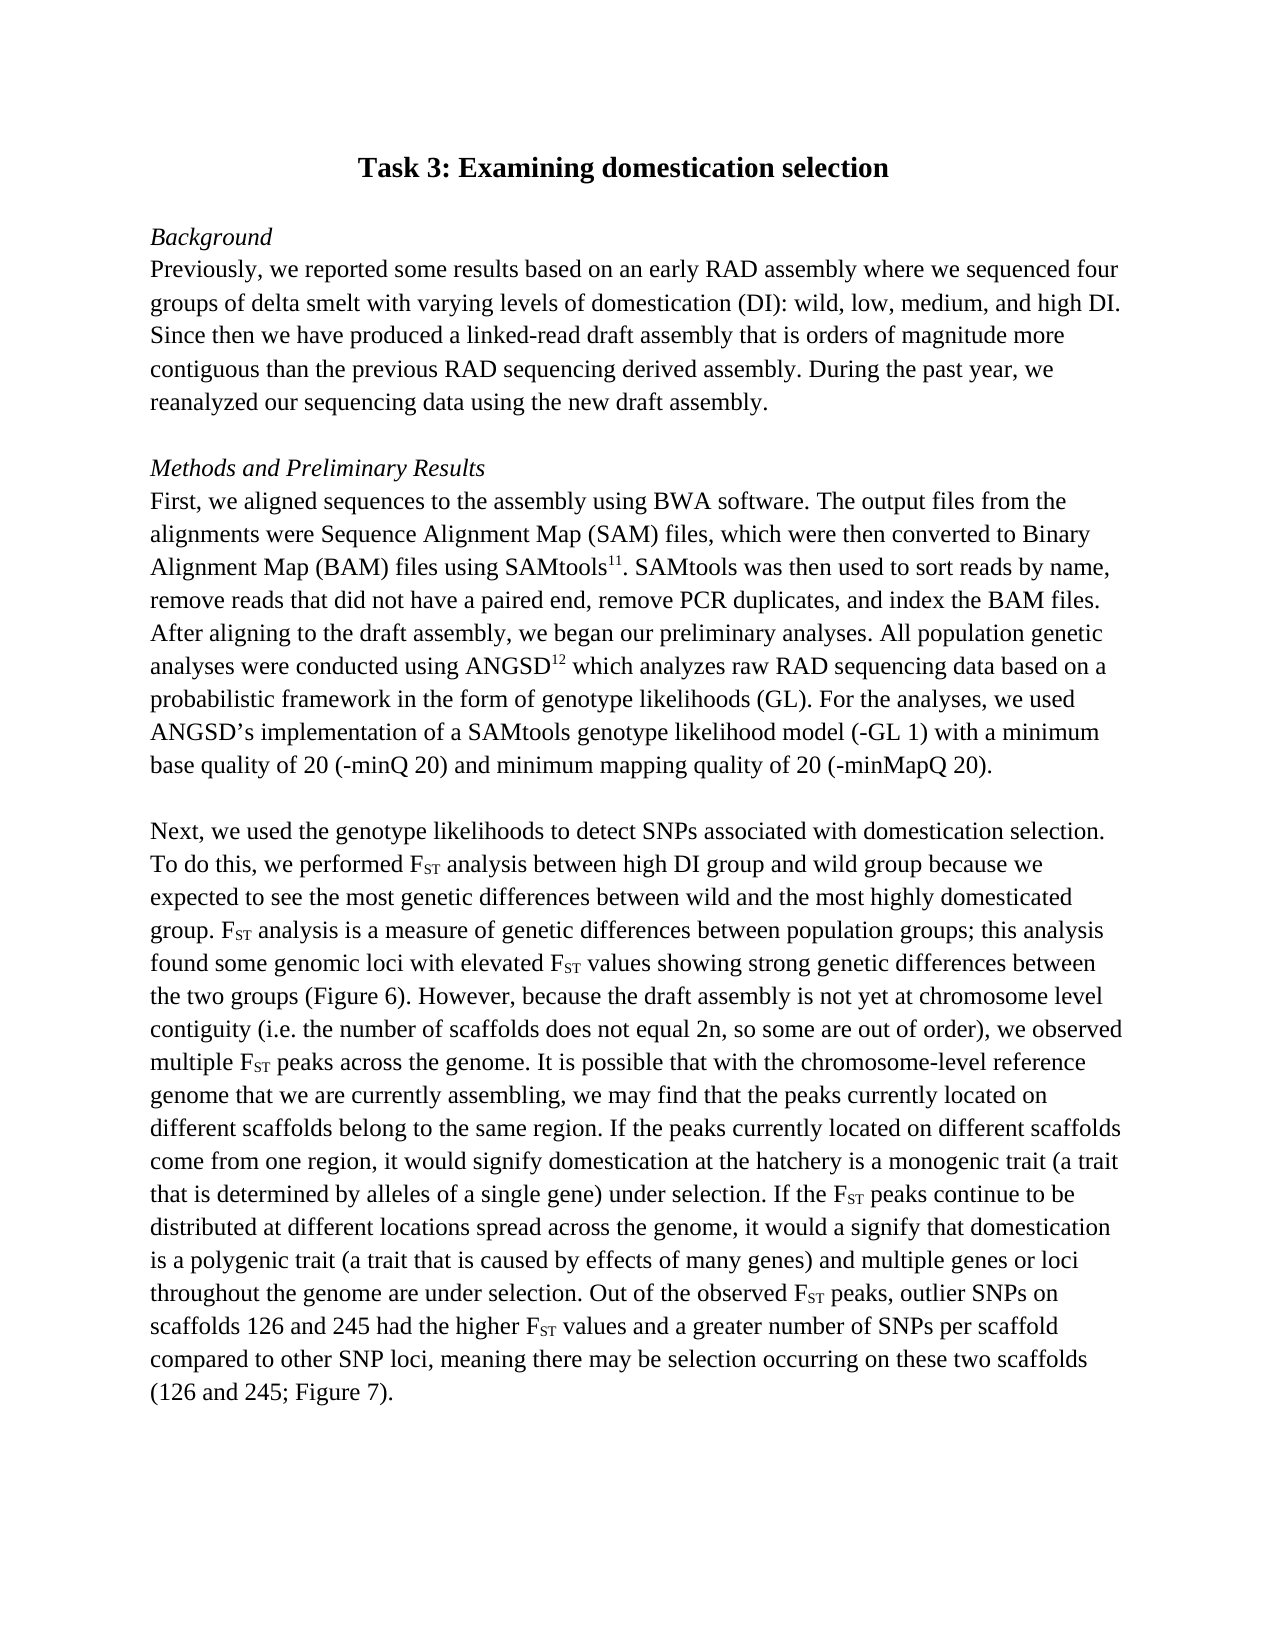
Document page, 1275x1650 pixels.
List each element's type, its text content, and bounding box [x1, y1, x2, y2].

text Previously, we reported some results based on an early RAD assembly where we sequenced four groups of delta smelt with varying levels of domestication (DI): wild, low, medium, and high DI. Since then we have produced a linked-read draft assembly that is orders of magnitude more contiguous than the previous RAD sequencing derived assembly. During the past year, we reanalyzed our sequencing data using the new draft assembly. [150, 254, 1125, 415]
text Background [150, 222, 1125, 250]
text First, we aligned sequences to the assembly using BWA software. The output files from the alignments were Sequence Alignment Map (SAM) files, which were then converted to Binary Alignment Map (BAM) files using SAMtools11. SAMtools was then used to sort reads by name, remove reads that did not have a paired end, remove PCR duplicates, and index the BAM files. After aligning to the draft assembly, we began our preliminary analyses. All population genetic analyses were conducted using ANGSD12 which analyzes raw RAD sequencing data based on a probabilistic framework in the form of genotype likelihoods (GL). For the analyses, we used ANGSD’s implementation of a SAMtools genotype likelihood model (-GL 1) with a minimum base quality of 20 (-minQ 20) and minimum mapping quality of 20 (-minMapQ 20). [150, 486, 1125, 779]
text Methods and Preliminary Results [150, 453, 1125, 481]
text Next, we used the genotype likelihoods to detect SNPs associated with domestication selection. To do this, we performed FST analysis between high DI group and wild group because we expected to see the most genetic differences between wild and the most highly domesticated group. FST analysis is a measure of genetic differences between population groups; this analysis found some genomic loci with elevated FST values showing strong genetic differences between the two groups (Figure 6). However, because the draft assembly is not yet at chromosome level contiguity (i.e. the number of scaffolds does not equal 2n, so some are out of order), we observed multiple FST peaks across the genome. It is possible that with the chromosome-level reference genome that we are currently assembling, we may find that the peaks currently located on different scaffolds belong to the same region. If the peaks currently located on different scaffolds come from one region, it would signify domestication at the hatchery is a monogenic trait (a trait that is determined by alleles of a single gene) under selection. If the FST peaks continue to be distributed at different locations spread across the genome, it would a signify that domestication is a polygenic trait (a trait that is caused by effects of many genes) and multiple genes or loci throughout the genome are under selection. Out of the observed FST peaks, outlier SNPs on scaffolds 126 and 245 had the higher FST values and a greater number of SNPs per scaffold compared to other SNP loci, meaning there may be selection occurring on these two scaffolds (126 and 245; Figure 7). [150, 816, 1125, 1406]
text Task 3: Examining domestication selection [150, 150, 1097, 183]
